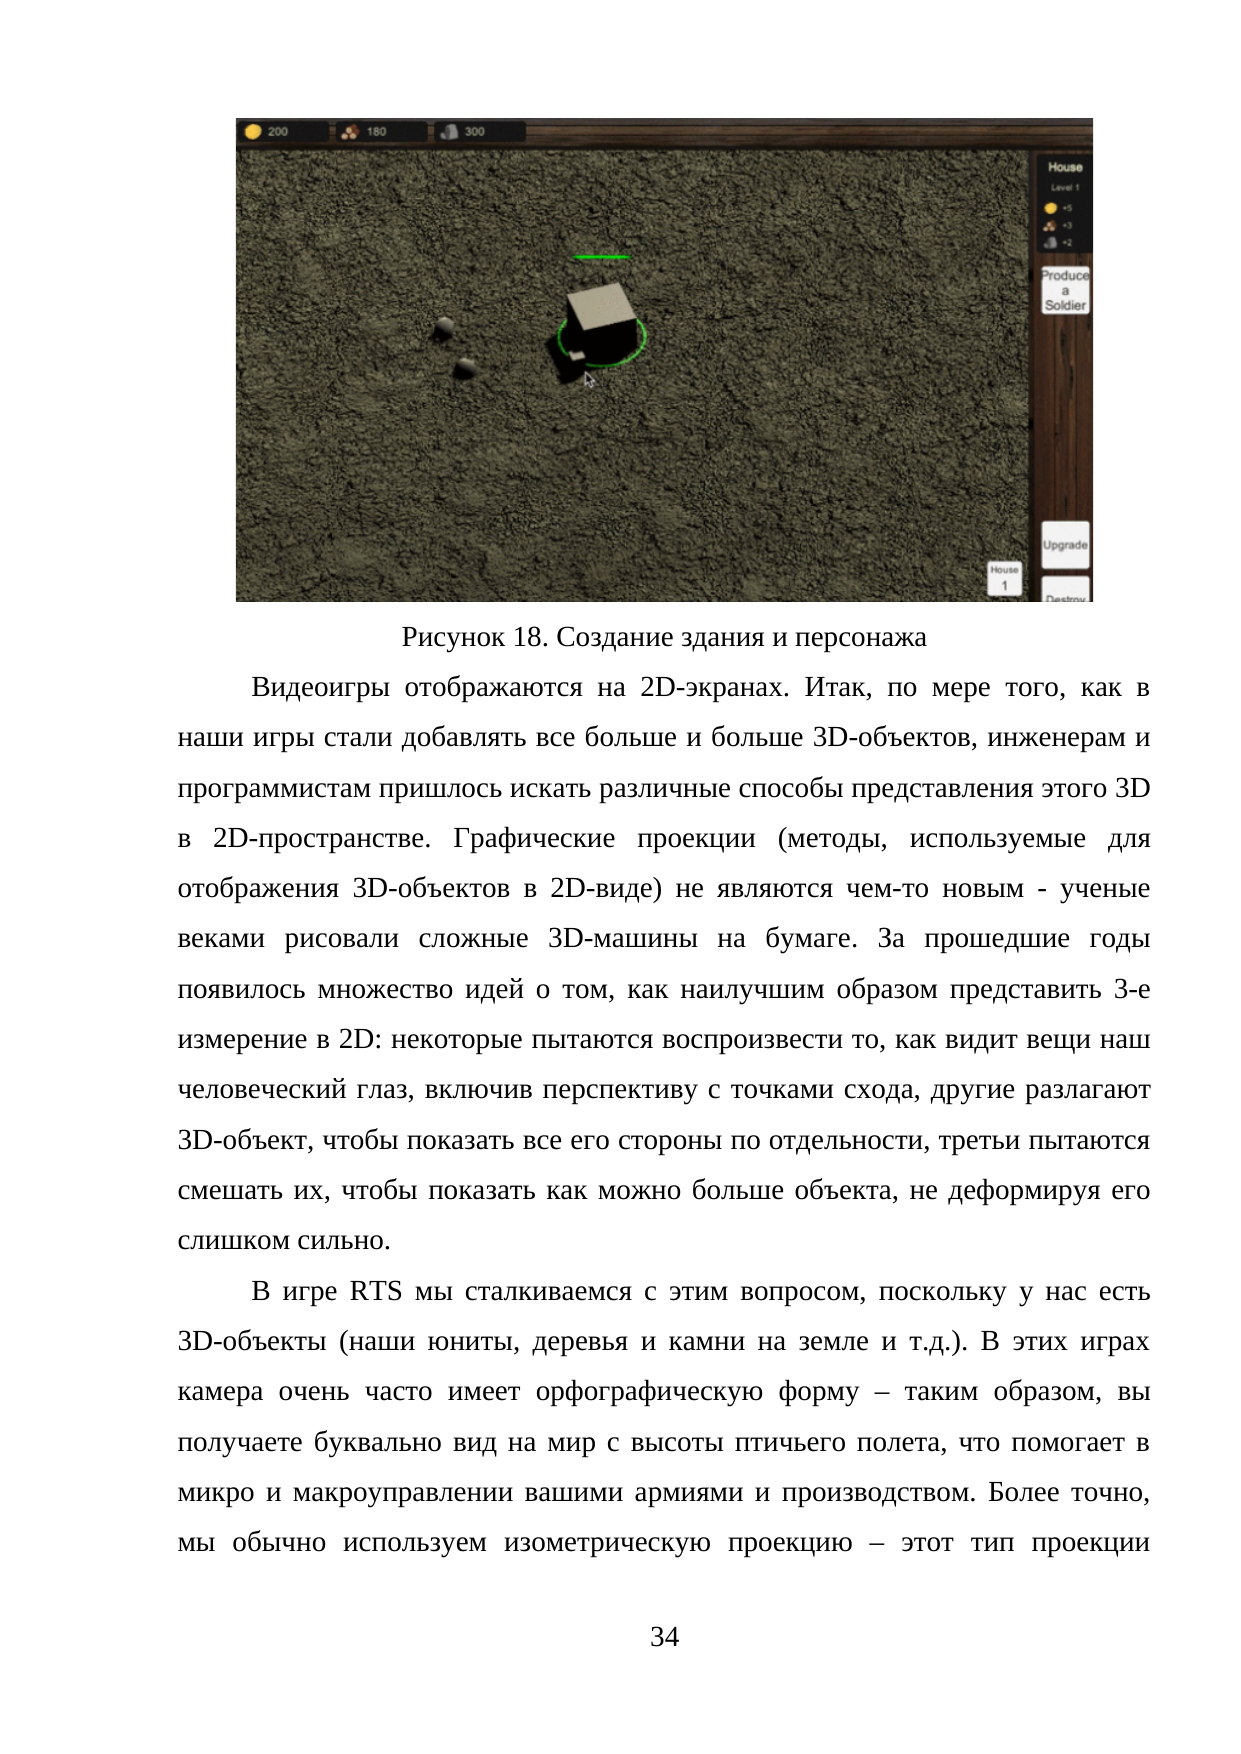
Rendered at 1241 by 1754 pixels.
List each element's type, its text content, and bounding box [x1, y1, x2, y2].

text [177, 1273, 1152, 1558]
text Видеоигры отображаются на 2D-экранах. Итак, по мере того, как в наши игры стали добавлять все больше и больше 3D-объектов, инженерам и программистам пришлось искать различные способы представления этого 3D в 2D-пространстве. Графические проекции (методы, используемые для отображения 3D-объектов в 2D-виде) не являются чем-то новым - ученые веками рисовали сложные 3D-машины на бумаге. За прошедшие годы появилось множество идей о том, как наилучшим образом представить 3-е измерение в 2D: некоторые пытаются воспроизвести то, как видит вещи наш человеческий глаз, включив перспективу с точками схода, другие разлагают 3D-объект, чтобы показать все его стороны по отдельности, третьи пытаются смешать их, чтобы показать как можно больше объекта, не деформируя его слишком сильно. [177, 669, 1152, 1256]
picture [235, 118, 1094, 602]
text Рисунок 18. Создание здания и персонажа [177, 619, 1152, 652]
